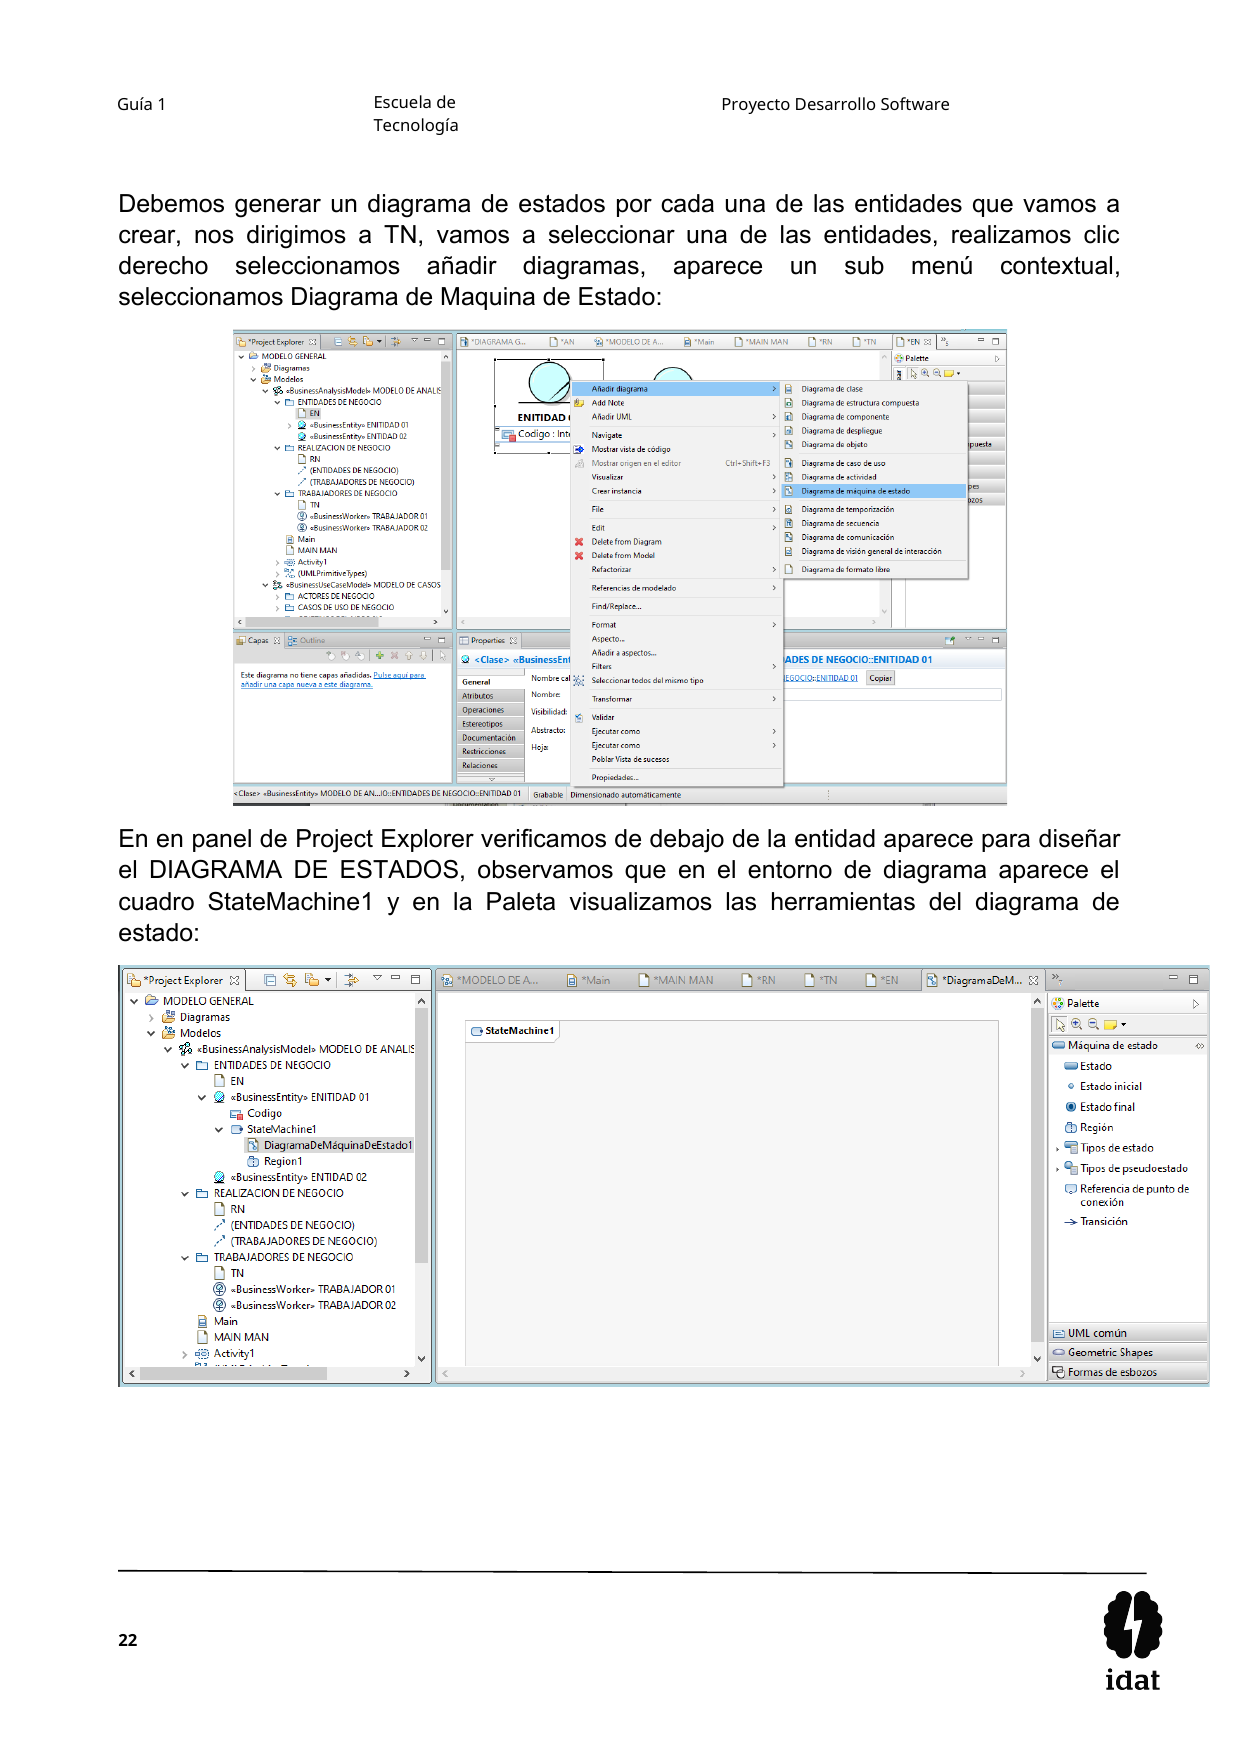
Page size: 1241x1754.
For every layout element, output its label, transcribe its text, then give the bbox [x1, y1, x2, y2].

picture [1103, 1591, 1163, 1690]
picture [118, 965, 1210, 1387]
picture [233, 329, 1008, 806]
text En en panel de Project Explorer verificamos de debajo de la entidad aparece para diseñar el DIAGRAMA DE ESTADOS, observamos que en el entorno de diagrama aparece el cuadro StateMachine1 y en la Paleta visualizamos las herramientas del diagrama de estado: [118, 824, 1122, 946]
text Debemos generar un diagrama de estados por cada una de las entidades que vamos a crear, nos dirigimos a TN, vamos a seleccionar una de las entidades, realizamos clic derecho seleccionamos añadir diagramas, aparece un sub menú contextual, seleccionamos Diagrama de Maquina de Estado: [118, 189, 1122, 311]
